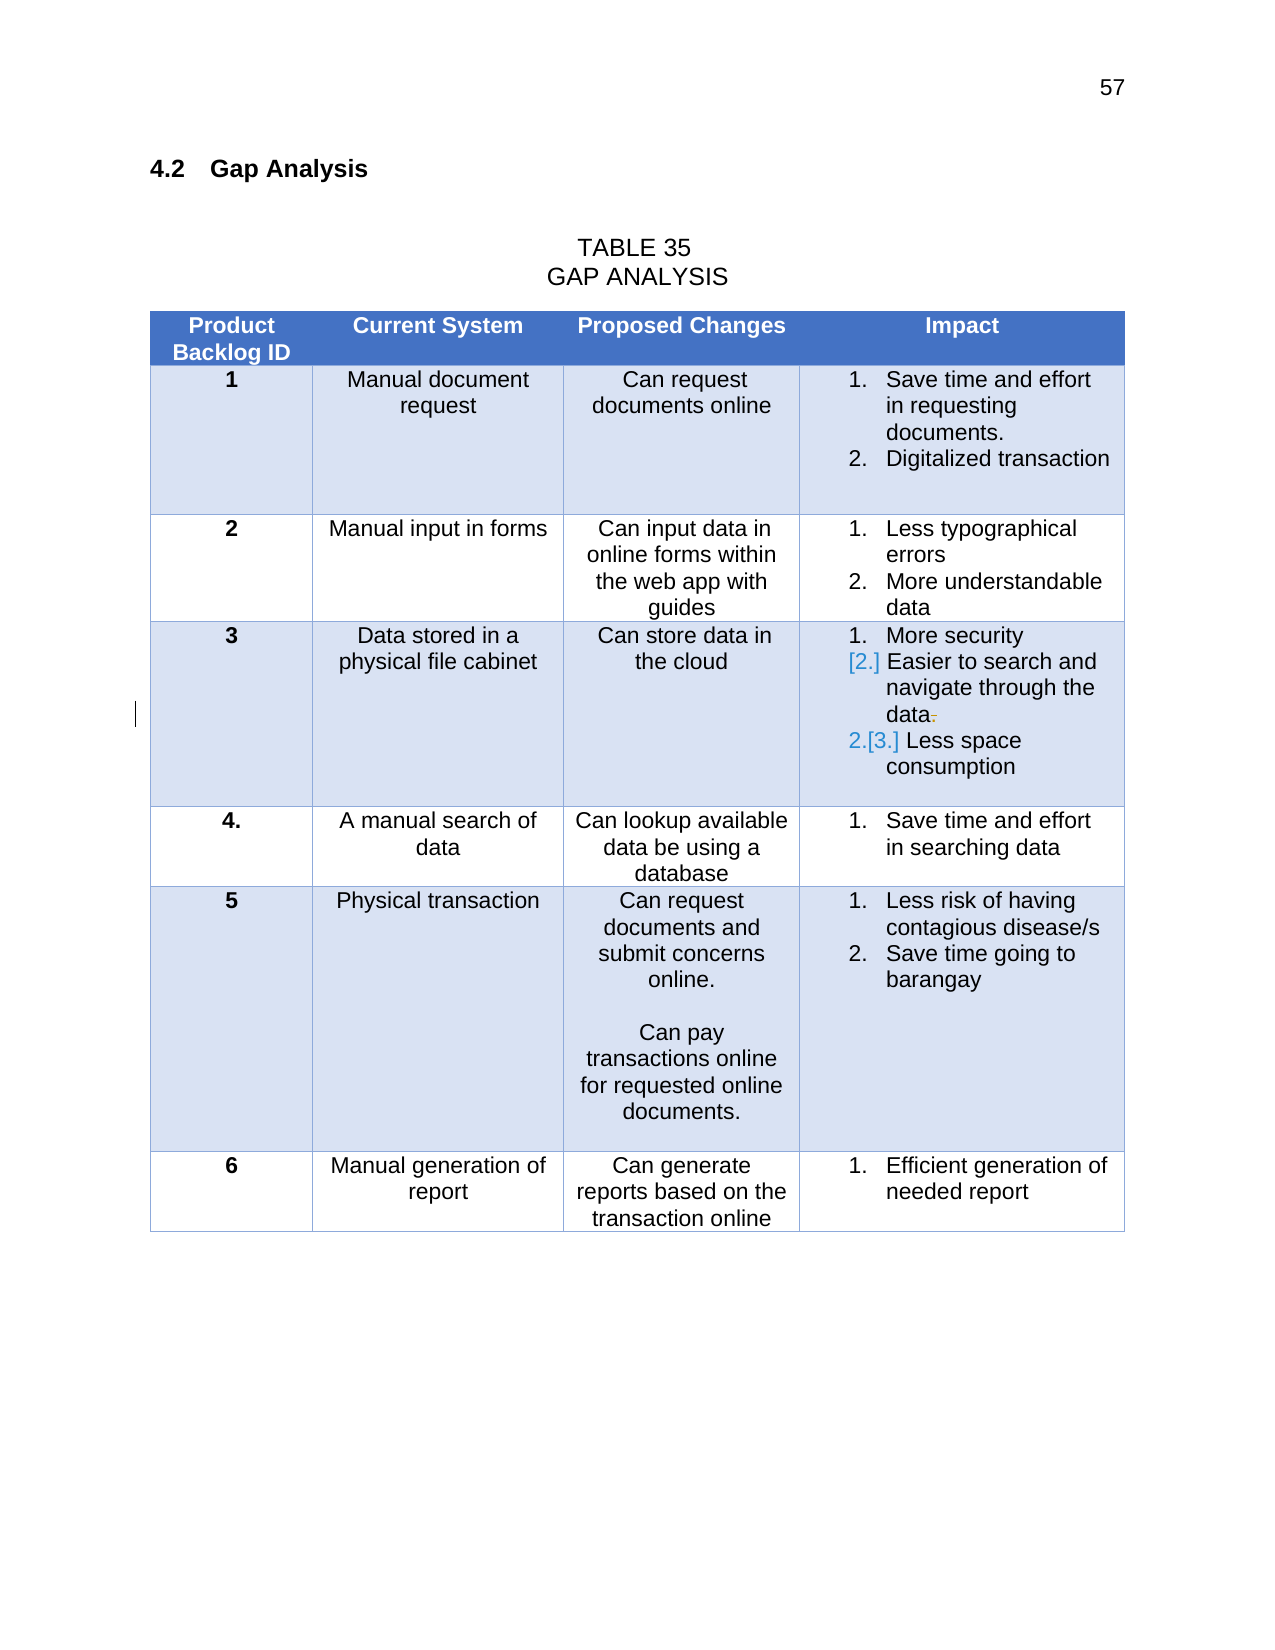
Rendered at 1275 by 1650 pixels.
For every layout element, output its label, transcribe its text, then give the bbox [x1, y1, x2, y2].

table_cell Can lookup available data be using a database [564, 807, 799, 886]
table_cell A manual search of data [313, 807, 563, 886]
subtitle Gap Analysis [150, 154, 1125, 183]
table_cell Manual input in forms [313, 515, 563, 621]
table_cell More security Easier to search and navigate through the data Less space consumption [800, 622, 1124, 806]
table_cell 1 [151, 366, 312, 514]
table_cell Save time and effort in requesting documents. Digitalized transaction [800, 366, 1124, 514]
table_cell Efficient generation of needed report [800, 1152, 1124, 1231]
table_cell Physical transaction [313, 887, 563, 1151]
table_header Impact [800, 312, 1124, 365]
table_cell Can request documents online [564, 366, 799, 514]
table_cell Can generate reports based on the transaction online [564, 1152, 799, 1231]
table_cell 3 [151, 622, 312, 806]
table_header Current System [313, 312, 563, 365]
table_cell 6 [151, 1152, 312, 1231]
table_header Proposed Changes [564, 312, 799, 365]
table_cell Less risk of having contagious disease/s Save time going to barangay [800, 887, 1124, 1151]
table_header Product Backlog ID [151, 312, 312, 365]
table_cell Can input data in online forms within the web app with guides [564, 515, 799, 621]
table_cell Data stored in a physical file cabinet [313, 622, 563, 806]
table_cell 5 [151, 887, 312, 1151]
table_cell Less typographical errors More understandable data [800, 515, 1124, 621]
table_cell 4. [151, 807, 312, 886]
table_cell Save time and effort in searching data [800, 807, 1124, 886]
table_cell Manual document request [313, 366, 563, 514]
table_cell 2 [151, 515, 312, 621]
table_cell Can request documents and submit concerns online. Can pay transactions online for requested online documents. [564, 887, 799, 1151]
text TABLE 35 GAP ANALYSIS [150, 233, 1125, 290]
table_cell Can store data in the cloud [564, 622, 799, 806]
table_cell Manual generation of report [313, 1152, 563, 1231]
